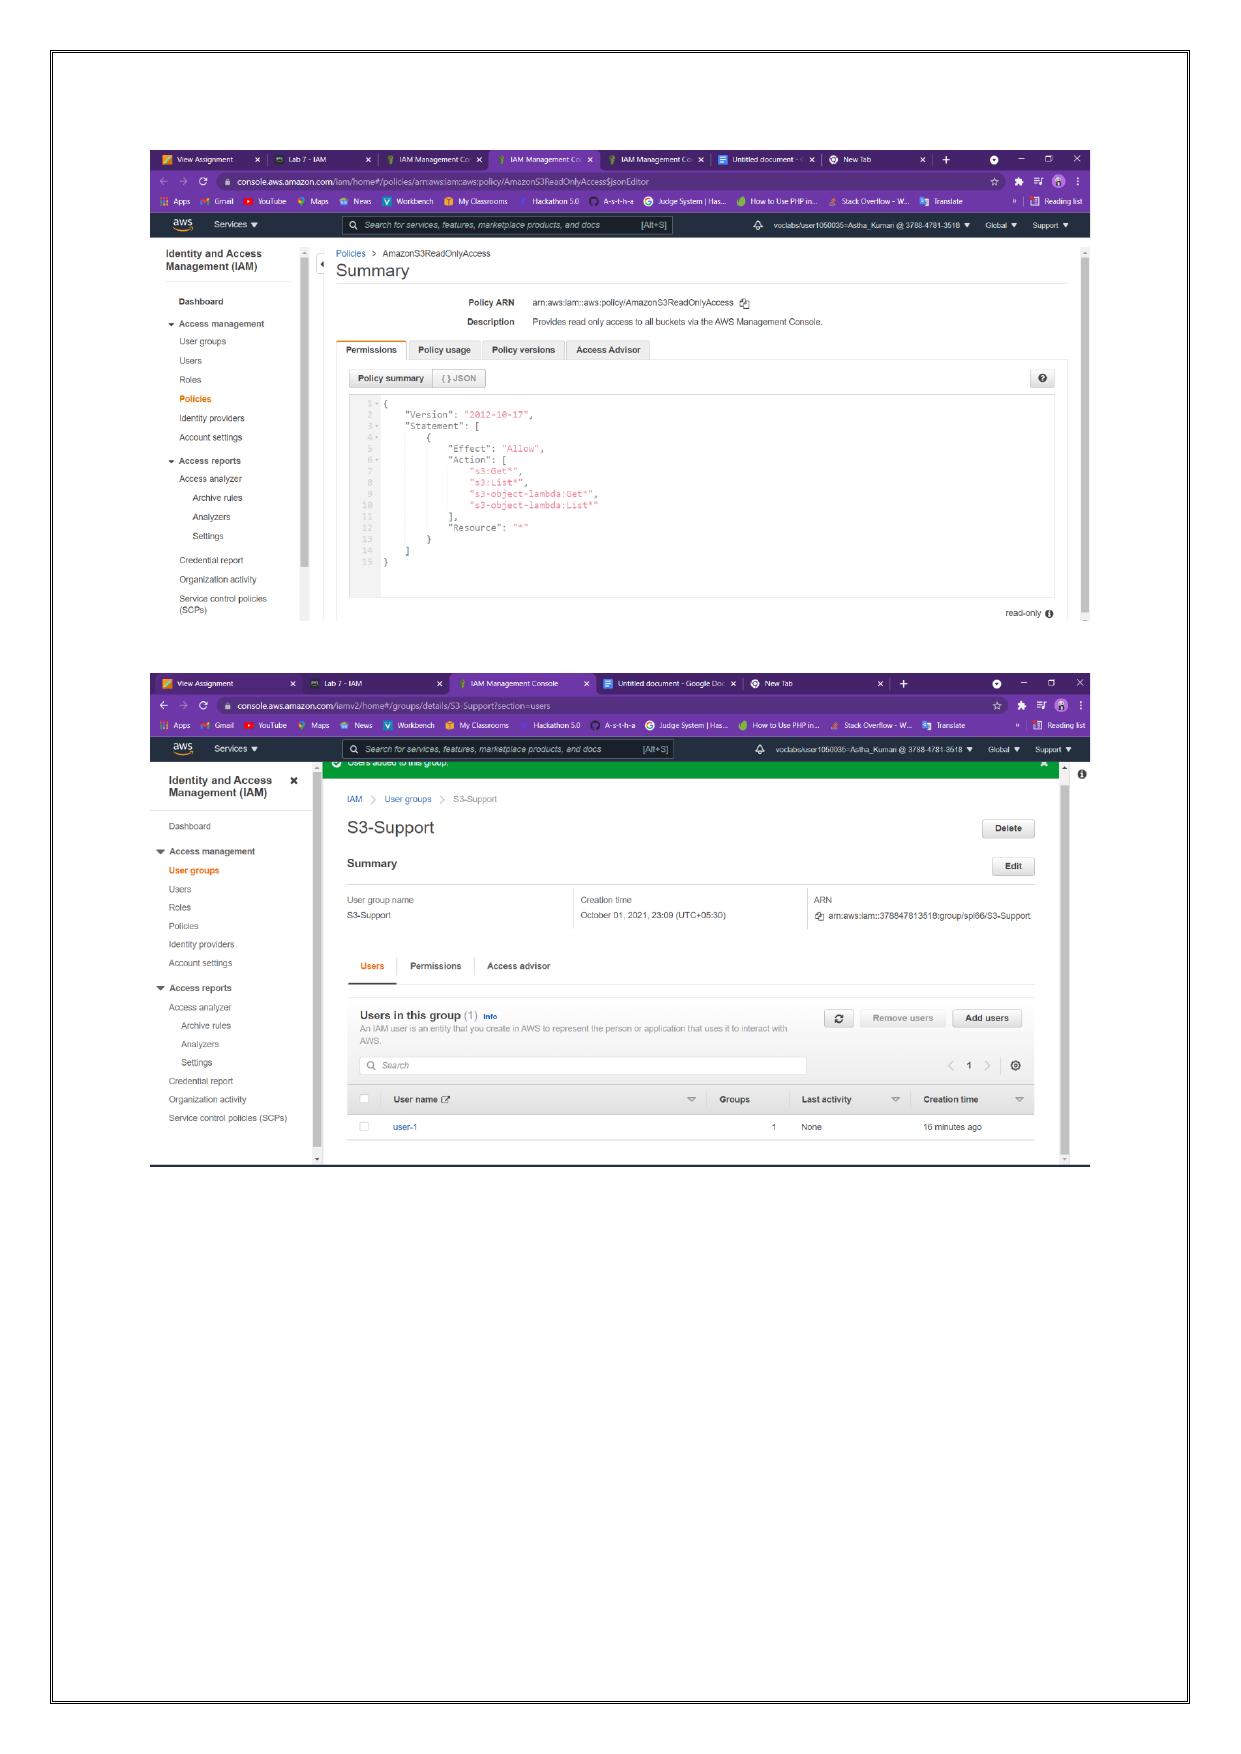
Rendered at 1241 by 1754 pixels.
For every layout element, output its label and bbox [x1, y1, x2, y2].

picture [150, 673, 1091, 1167]
picture [150, 150, 1091, 621]
